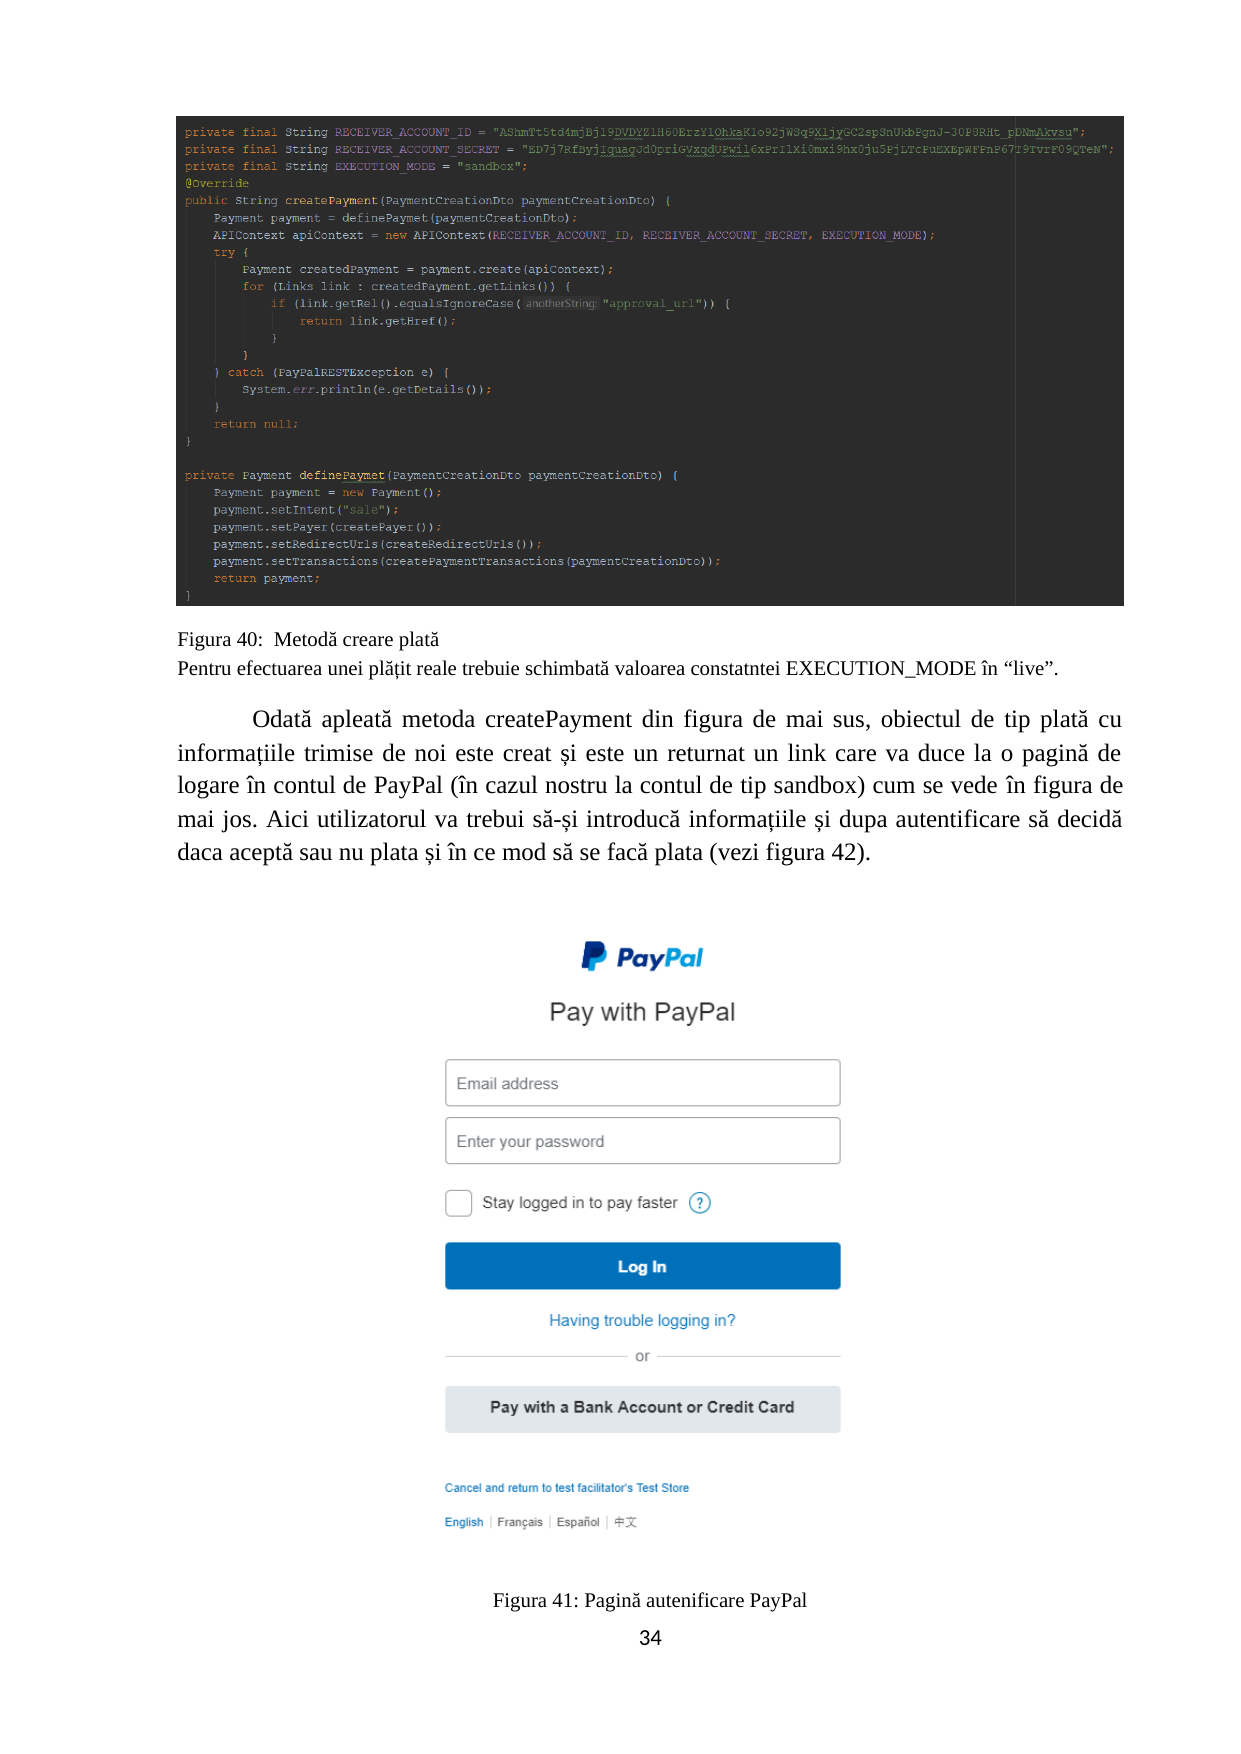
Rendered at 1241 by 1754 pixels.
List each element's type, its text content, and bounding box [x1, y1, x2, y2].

text Pentru efectuarea unei plățit reale trebuie schimbată valoarea constatntei EXECUTION_MODE în “live”. [177, 656, 1123, 680]
text Figura 41: Pagină autenificare PayPal [177, 1588, 1123, 1612]
text Figura 40: Metodă creare plată [177, 626, 1123, 651]
picture [238, 890, 1062, 1568]
picture [176, 116, 1124, 606]
text Odată apleată metoda createPayment din figura de mai sus, obiectul de tip plată cu informațiile trimise de noi este creat și este un returnat un link care va duce la o pagină de logare în contul de PayPal (în cazul nostru la contul de tip sandbox) cum se vede în figura de mai jos. Aici utilizatorul va trebui să-și introducă informațiile și dupa autentificare să decidă daca aceptă sau nu plata și în ce mod să se facă plata (vezi figura 42). [177, 704, 1123, 865]
